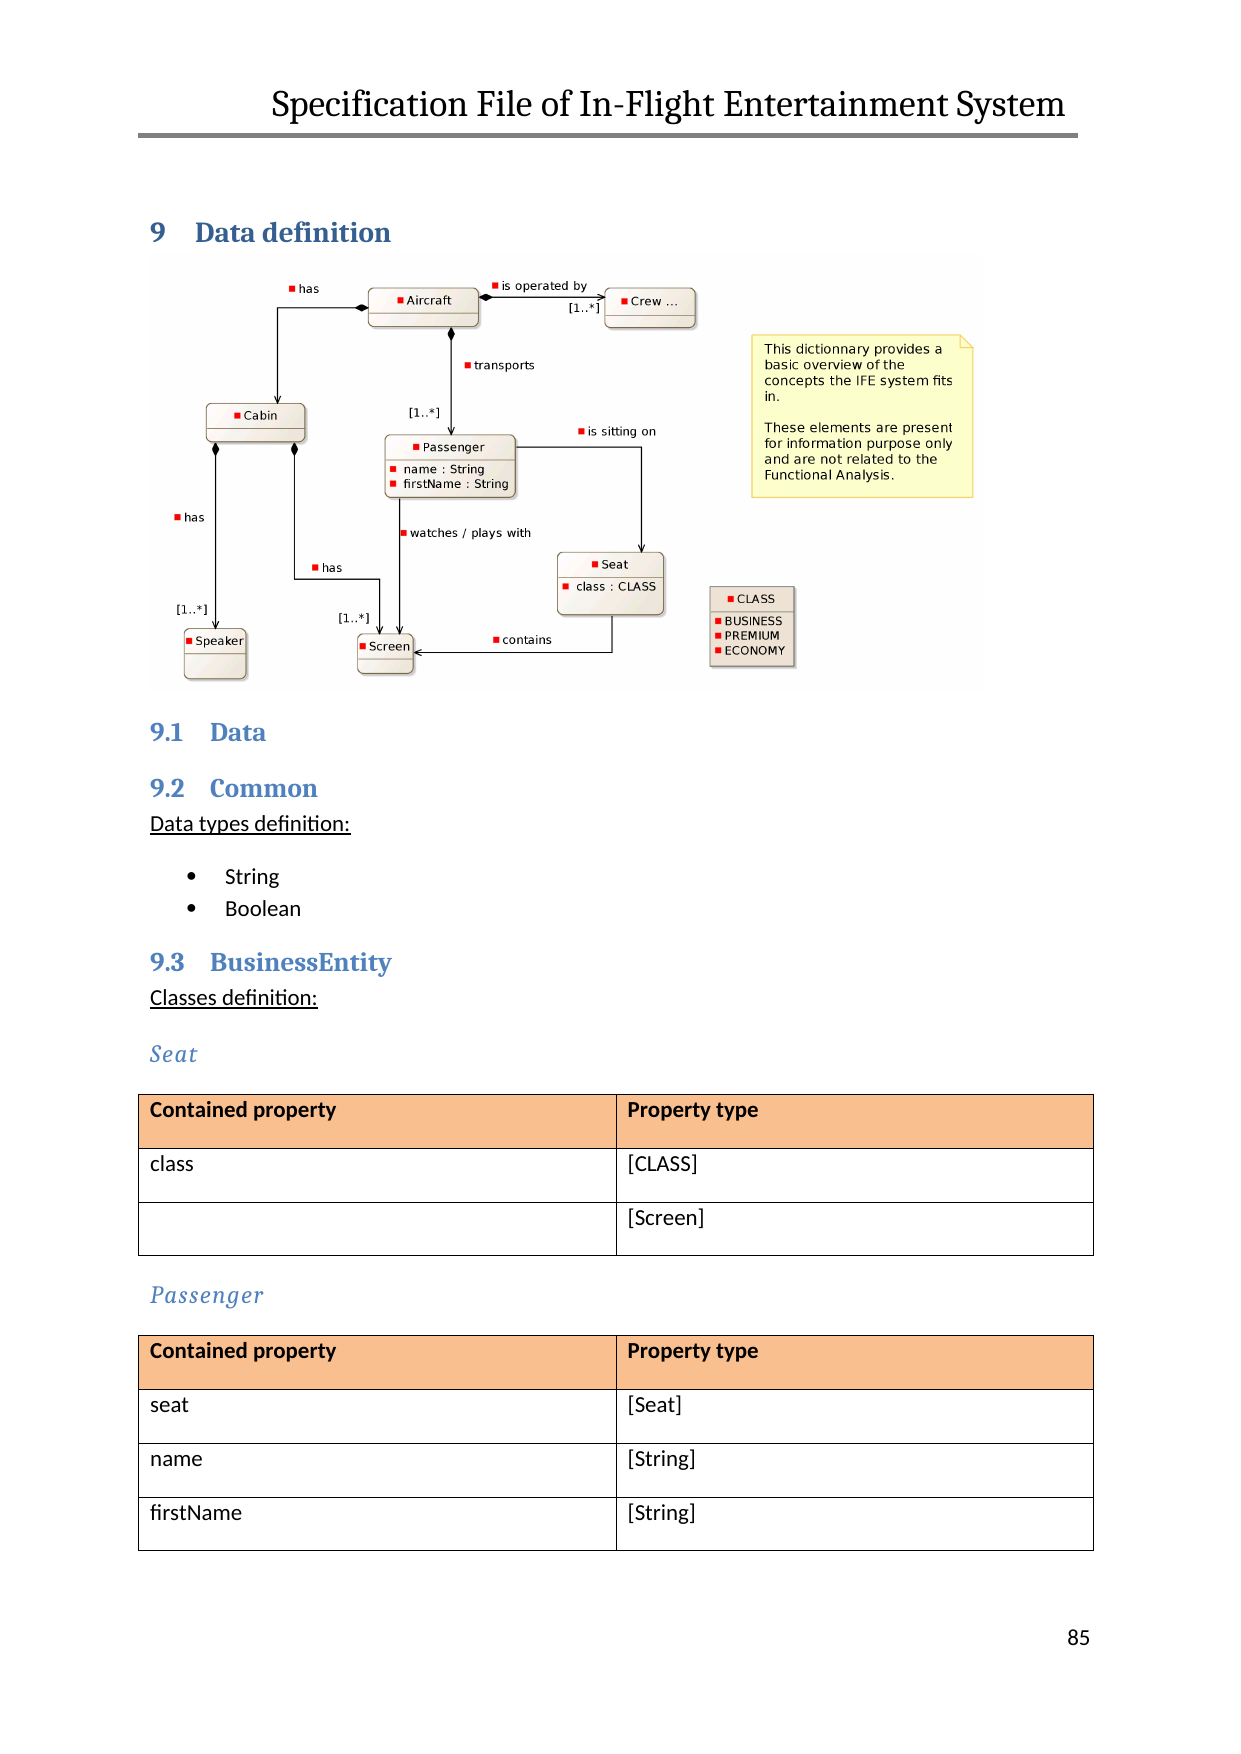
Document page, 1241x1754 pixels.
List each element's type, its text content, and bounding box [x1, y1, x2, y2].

subtitle Data [150, 717, 1090, 748]
list Boolean [187, 894, 1090, 922]
table_header [Screen] [617, 1203, 1093, 1255]
table_header Contained property [139, 1095, 616, 1148]
subtitle Common [150, 773, 1090, 804]
table_header [Seat] [617, 1390, 1093, 1443]
text Data types definition: [150, 809, 1090, 837]
subtitle BusinessEntity [150, 947, 1090, 978]
subtitle Passenger [150, 1281, 1090, 1310]
picture [150, 254, 984, 692]
subtitle Seat [150, 1040, 1090, 1069]
table_header [String] [617, 1444, 1093, 1497]
subtitle Data definition [150, 216, 1090, 249]
table_header seat [139, 1390, 616, 1443]
table_header name [139, 1444, 616, 1497]
text Classes definition: [150, 983, 1090, 1011]
table_header Property type [617, 1095, 1093, 1148]
table_header Contained property [139, 1336, 616, 1389]
table_header [139, 1203, 616, 1255]
table_header [String] [617, 1498, 1093, 1550]
table_header class [139, 1149, 616, 1202]
list String [187, 862, 1090, 890]
table_header Property type [617, 1336, 1093, 1389]
table_header firstName [139, 1498, 616, 1550]
table_header [CLASS] [617, 1149, 1093, 1202]
